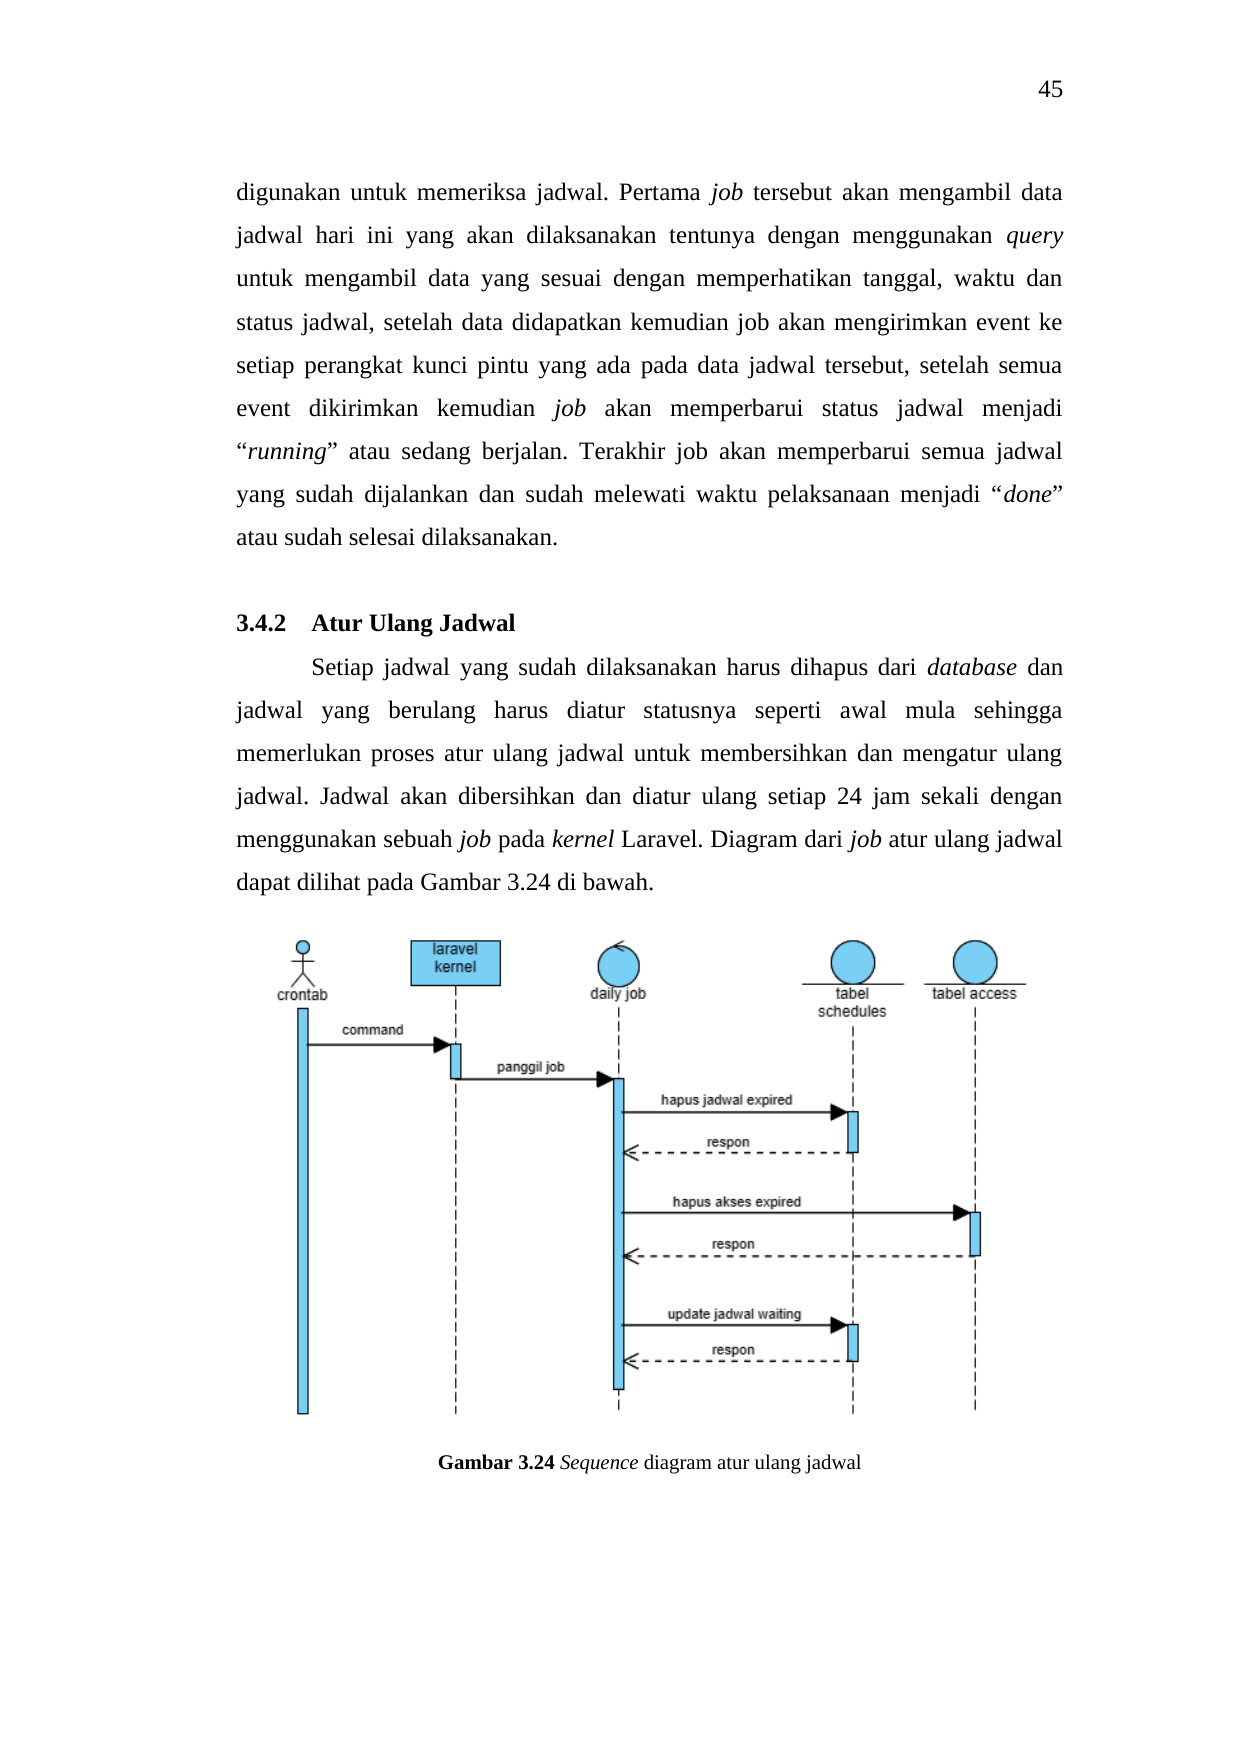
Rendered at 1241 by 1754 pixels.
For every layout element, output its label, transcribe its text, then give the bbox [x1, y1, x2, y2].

text Atur Ulang Jadwal [236, 608, 1063, 637]
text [236, 177, 1063, 551]
text Setiap jadwal yang sudah dilaksanakan harus dihapus dari database dan jadwal yang berulang harus diatur statusnya seperti awal mula sehingga memerlukan proses atur ulang jadwal untuk membersihkan dan mengatur ulang jadwal. Jadwal akan dibersihkan dan diatur ulang setiap 24 jam sekali dengan menggunakan sebuah job pada kernel Laravel. Diagram dari job atur ulang jadwal dapat dilihat pada Gambar 3.24 di bawah. [236, 652, 1063, 896]
text Gambar 3.24 Sequence diagram atur ulang jadwal [236, 1450, 1063, 1474]
picture [257, 910, 1043, 1436]
